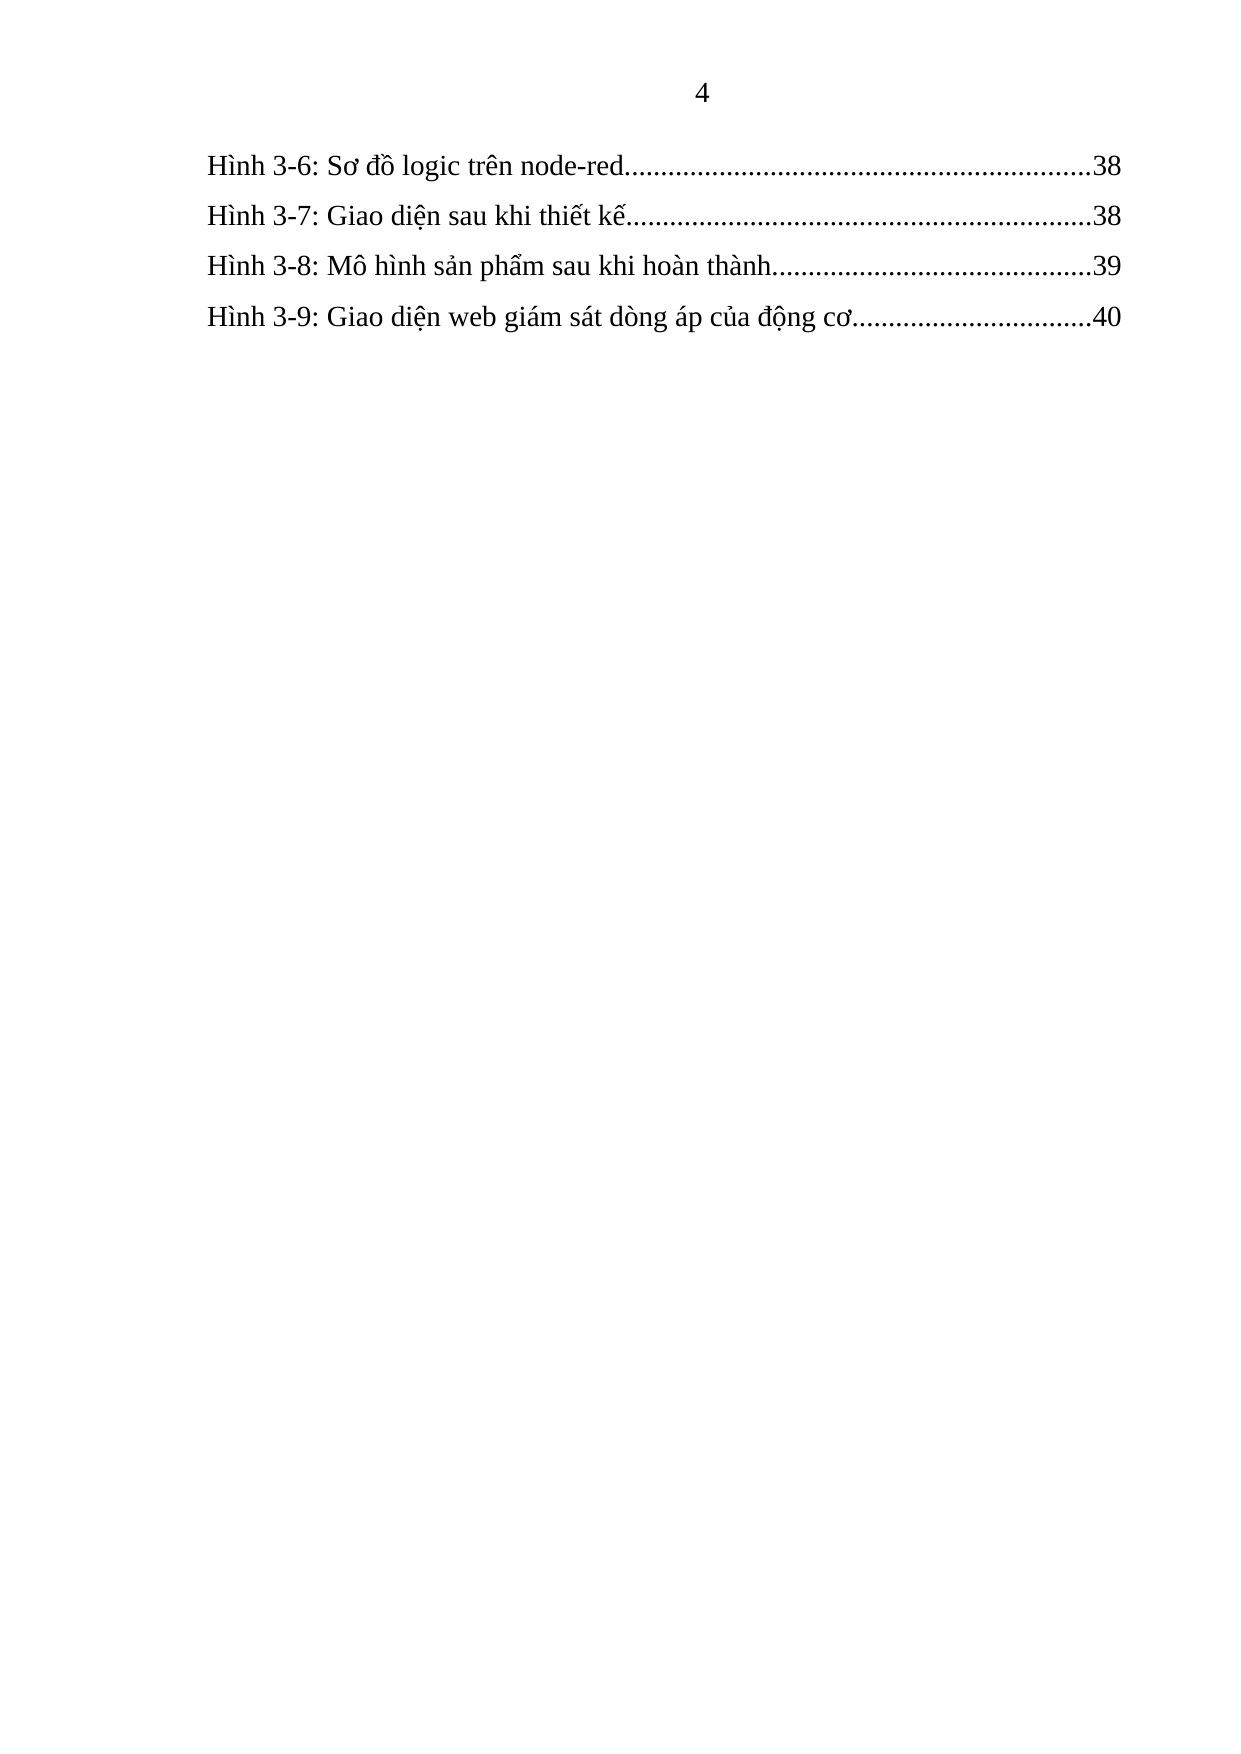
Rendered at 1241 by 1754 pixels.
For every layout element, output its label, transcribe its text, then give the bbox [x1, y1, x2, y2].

text Hình 3-7: Giao diện sau khi thiết kế 38 [207, 198, 1122, 232]
text Hình 3-8: Mô hình sản phẩm sau khi hoàn thành 39 [207, 248, 1122, 282]
text Hình 3-6: Sơ đồ logic trên node-red 38 [207, 148, 1122, 181]
text Hình 3-9: Giao diện web giám sát dòng áp của động cơ 40 [207, 299, 1122, 332]
